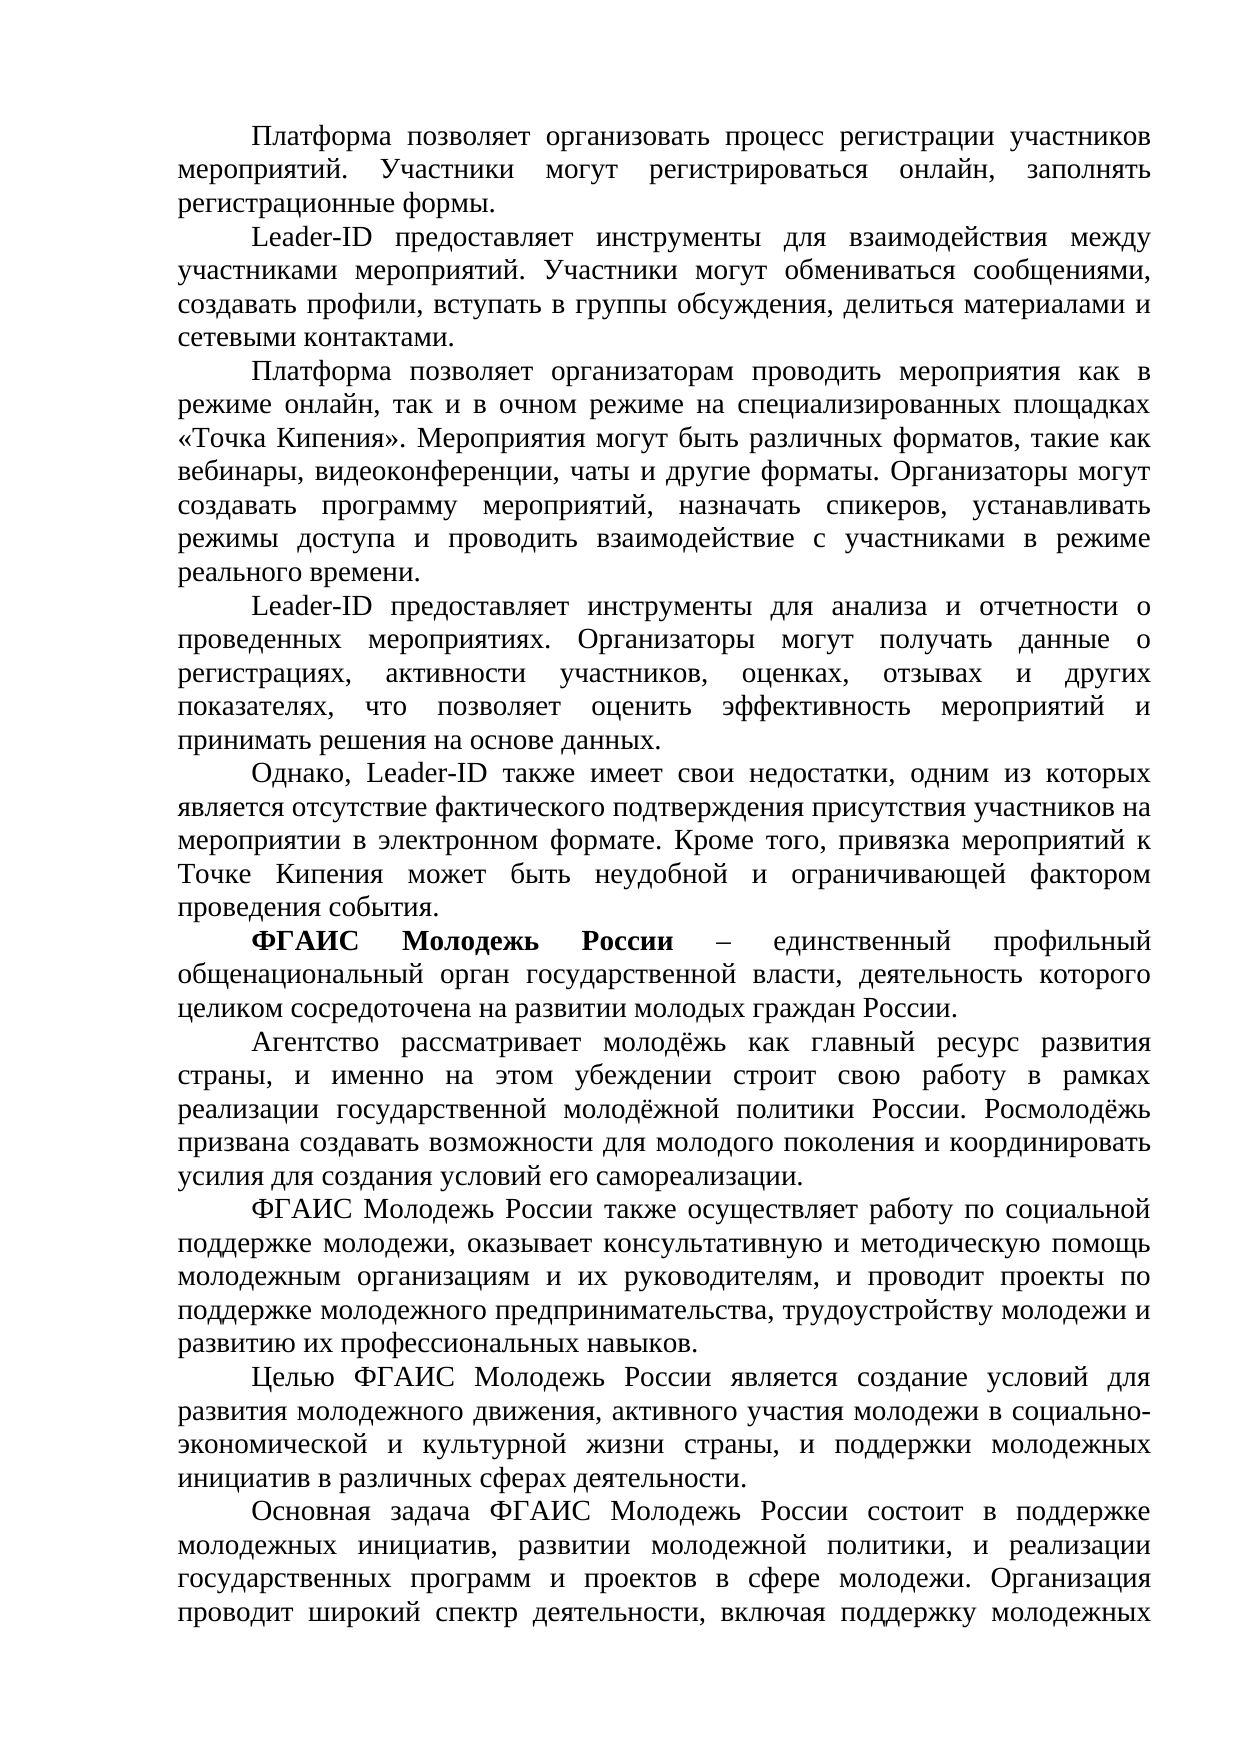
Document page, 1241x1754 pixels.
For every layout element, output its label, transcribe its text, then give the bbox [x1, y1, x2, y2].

text Платформа позволяет организовать процесс регистрации участников мероприятий. Участники могут регистрироваться онлайн, заполнять регистрационные формы. [177, 118, 1152, 219]
text Leader-ID предоставляет инструменты для взаимодействия между участниками мероприятий. Участники могут обмениваться сообщениями, создавать профили, вступать в группы обсуждения, делиться материалами и сетевыми контактами. [177, 219, 1152, 353]
text ФГАИС Молодежь России – единственный профильный общенациональный орган государственной власти, деятельность которого целиком сосредоточена на развитии молодых граждан России. [177, 923, 1152, 1024]
text Leader-ID предоставляет инструменты для анализа и отчетности о проведенных мероприятиях. Организаторы могут получать данные о регистрациях, активности участников, оценках, отзывах и других показателях, что позволяет оценить эффективность мероприятий и принимать решения на основе данных. [177, 588, 1152, 755]
text ФГАИС Молодежь России также осуществляет работу по социальной поддержке молодежи, оказывает консультативную и методическую помощь молодежным организациям и их руководителям, и проводит проекты по поддержке молодежного предпринимательства, трудоустройству молодежи и развитию их профессиональных навыков. [177, 1191, 1152, 1359]
text Агентство рассматривает молодёжь как главный ресурс развития страны, и именно на этом убеждении строит свою работу в рамках реализации государственной молодёжной политики России. Росмолодёжь призвана создавать возможности для молодого поколения и координировать усилия для создания условий его самореализации. [177, 1024, 1152, 1191]
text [177, 1493, 1152, 1627]
text Однако, Leader-ID также имеет свои недостатки, одним из которых является отсутствие фактического подтверждения присутствия участников на мероприятии в электронном формате. Кроме того, привязка мероприятий к Точке Кипения может быть неудобной и ограничивающей фактором проведения события. [177, 755, 1152, 923]
text Платформа позволяет организаторам проводить мероприятия как в режиме онлайн, так и в очном режиме на специализированных площадках «Точка Кипения». Мероприятия могут быть различных форматов, такие как вебинары, видеоконференции, чаты и другие форматы. Организаторы могут создавать программу мероприятий, назначать спикеров, устанавливать режимы доступа и проводить взаимодействие с участниками в режиме реального времени. [177, 353, 1152, 588]
text Целью ФГАИС Молодежь России является создание условий для развития молодежного движения, активного участия молодежи в социально-экономической и культурной жизни страны, и поддержки молодежных инициатив в различных сферах деятельности. [177, 1359, 1152, 1493]
